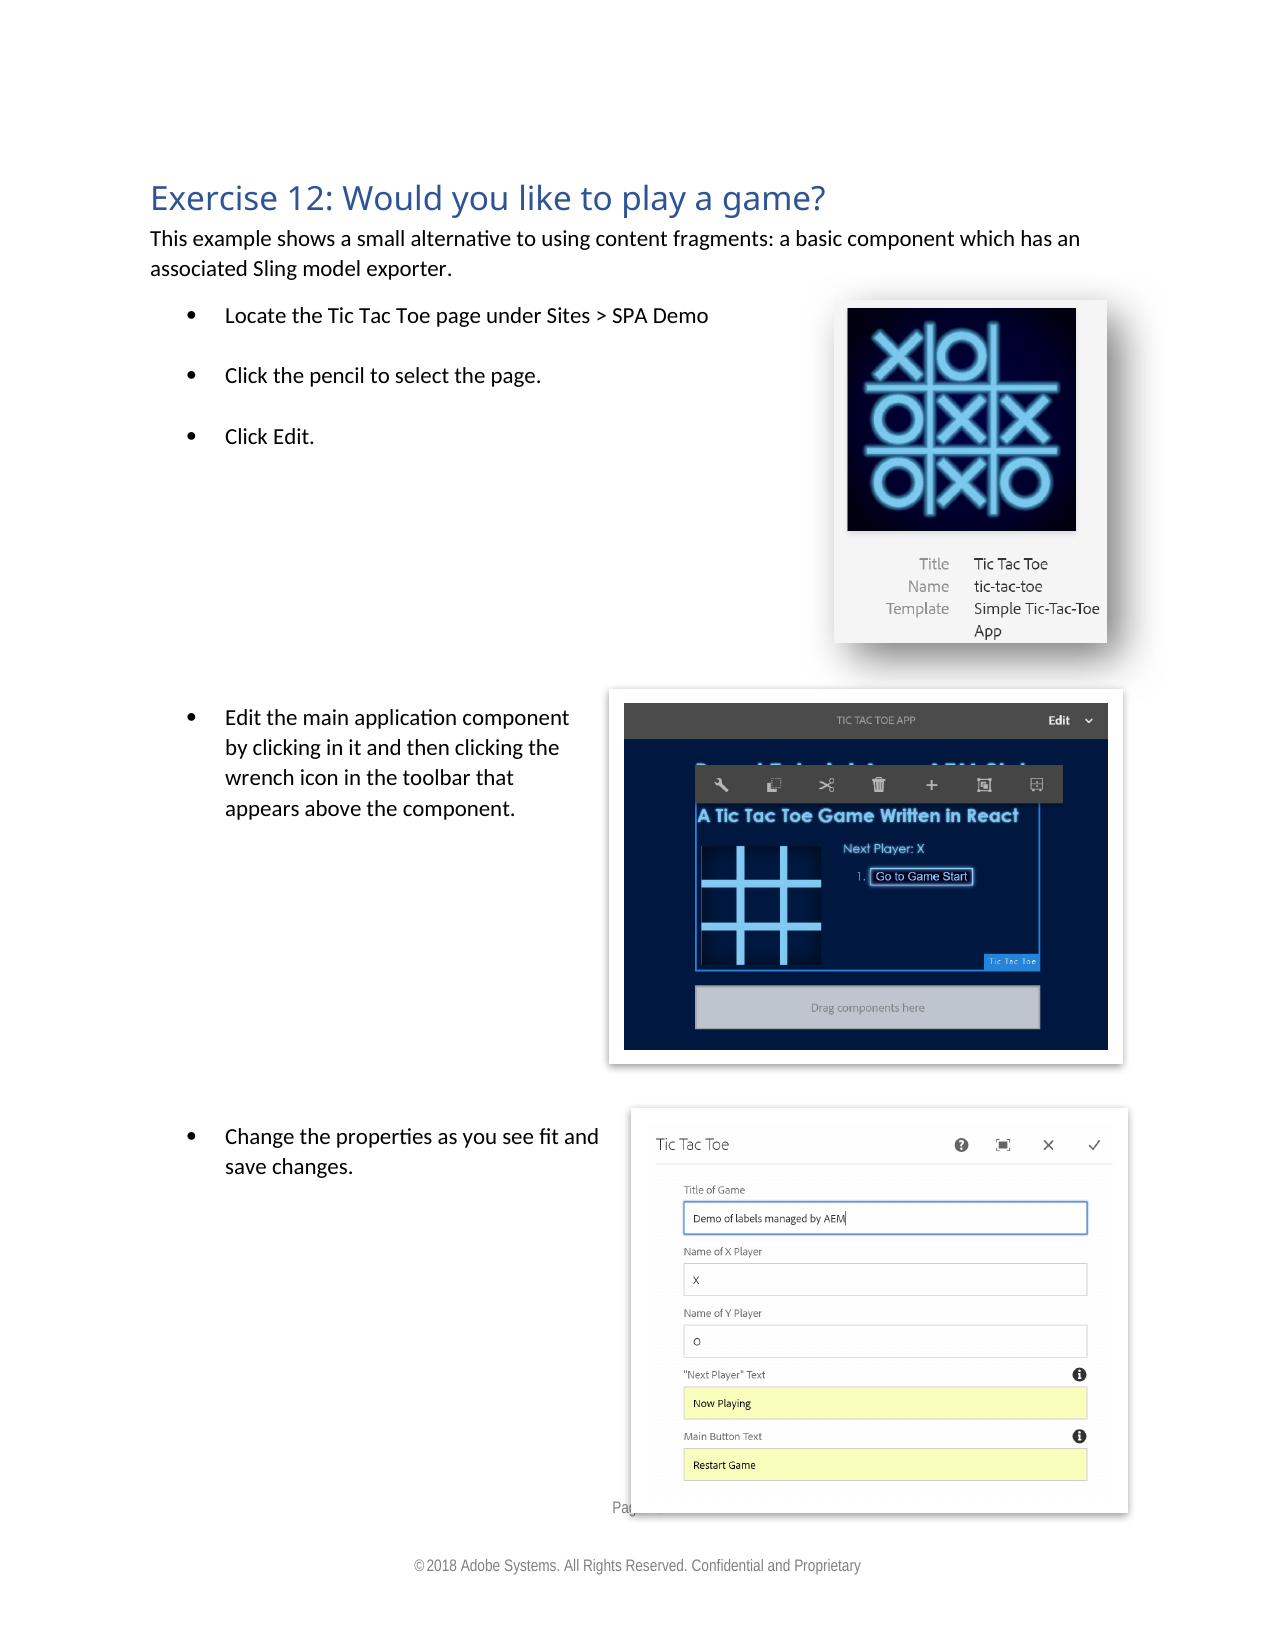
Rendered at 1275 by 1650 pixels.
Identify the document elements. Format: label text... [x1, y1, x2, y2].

list Locate the Tic Tac Toe page under Sites > SPA Demo [187, 301, 833, 329]
list Edit the main application component by clicking in it and then clicking the wrench icon in the toolbar that appears above the component. [187, 703, 603, 822]
text This example shows a small alternative to using content fragments: a basic component which has an associated Sling model exporter. [150, 224, 1125, 282]
picture [834, 300, 1107, 643]
list Click the pencil to select the page. [187, 361, 817, 389]
list Change the properties as you see fit and save changes. [187, 1122, 625, 1180]
list Click Edit. [187, 422, 817, 450]
picture [645, 1122, 1113, 1499]
subtitle Exercise 12: Would you like to play a game? [150, 175, 1125, 220]
picture [624, 703, 1108, 1050]
